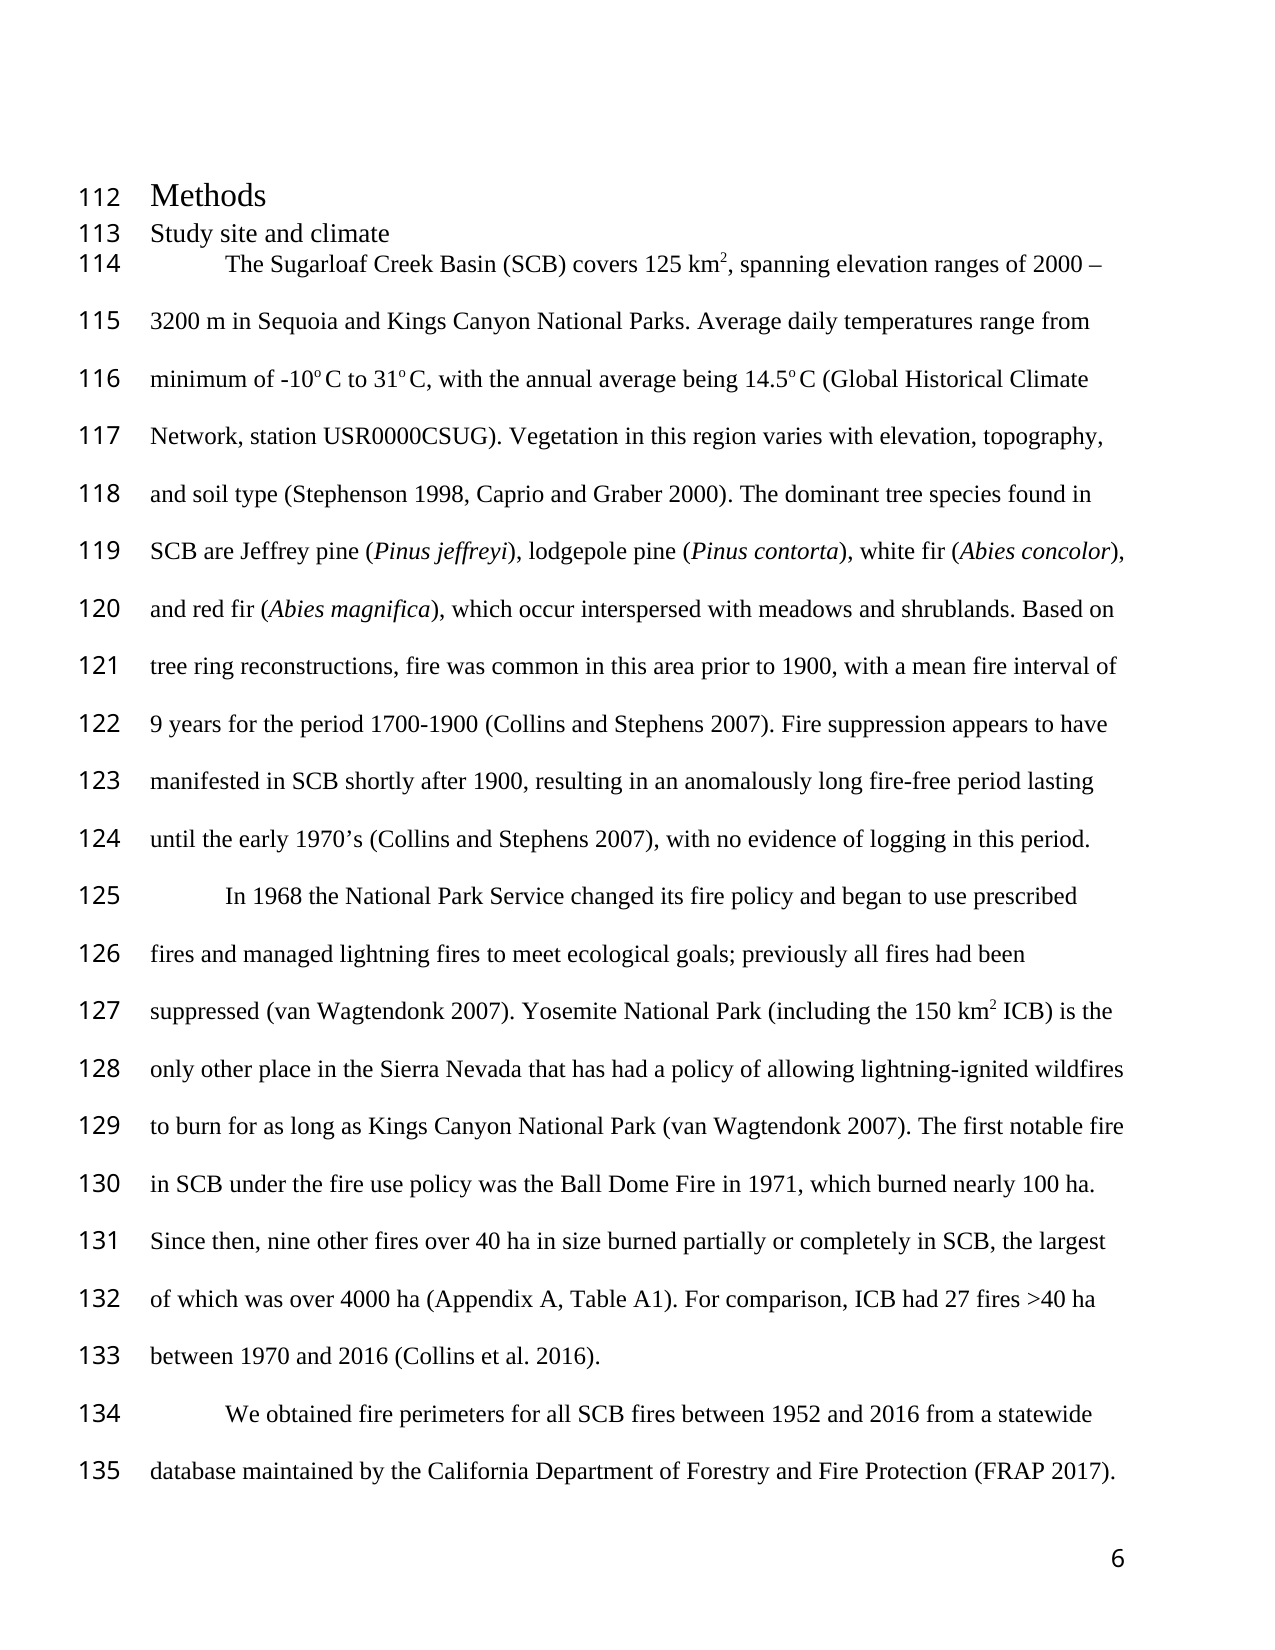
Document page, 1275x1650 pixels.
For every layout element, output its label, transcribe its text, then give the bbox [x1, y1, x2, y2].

subtitle Methods [150, 175, 1125, 213]
text The Sugarloaf Creek Basin (SCB) covers 125 km2, spanning elevation ranges of 2000 – 3200 m in Sequoia and Kings Canyon National Parks. Average daily temperatures range from minimum of -10o C to 31o C, with the annual average being 14.5o C (Global Historical Climate Network, station USR0000CSUG). Vegetation in this region varies with elevation, topography, and soil type (Stephenson 1998, Caprio and Graber 2000). The dominant tree species found in SCB are Jeffrey pine (Pinus jeffreyi), lodgepole pine (Pinus contorta), white fir (Abies concolor), and red fir (Abies magnifica), which occur interspersed with meadows and shrublands. Based on tree ring reconstructions, fire was common in this area prior to 1900, with a mean fire interval of 9 years for the period 1700-1900 (Collins and Stephens 2007). Fire suppression appears to have manifested in SCB shortly after 1900, resulting in an anomalously long fire-free period lasting until the early 1970’s (Collins and Stephens 2007), with no evidence of logging in this period. [150, 249, 1125, 852]
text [150, 1399, 1125, 1485]
text In 1968 the National Park Service changed its fire policy and began to use prescribed fires and managed lightning fires to meet ecological goals; previously all fires had been suppressed (van Wagtendonk 2007). Yosemite National Park (including the 150 km2 ICB) is the only other place in the Sierra Nevada that has had a policy of allowing lightning-ignited wildfires to burn for as long as Kings Canyon National Park (van Wagtendonk 2007). The first notable fire in SCB under the fire use policy was the Ball Dome Fire in 1971, which burned nearly 100 ha. Since then, nine other fires over 40 ha in size burned partially or completely in SCB, the largest of which was over 4000 ha (Appendix A, Table A1). For comparison, ICB had 27 fires >40 ha between 1970 and 2016 (Collins et al. 2016). [150, 881, 1125, 1370]
subtitle Study site and climate [150, 217, 1125, 249]
